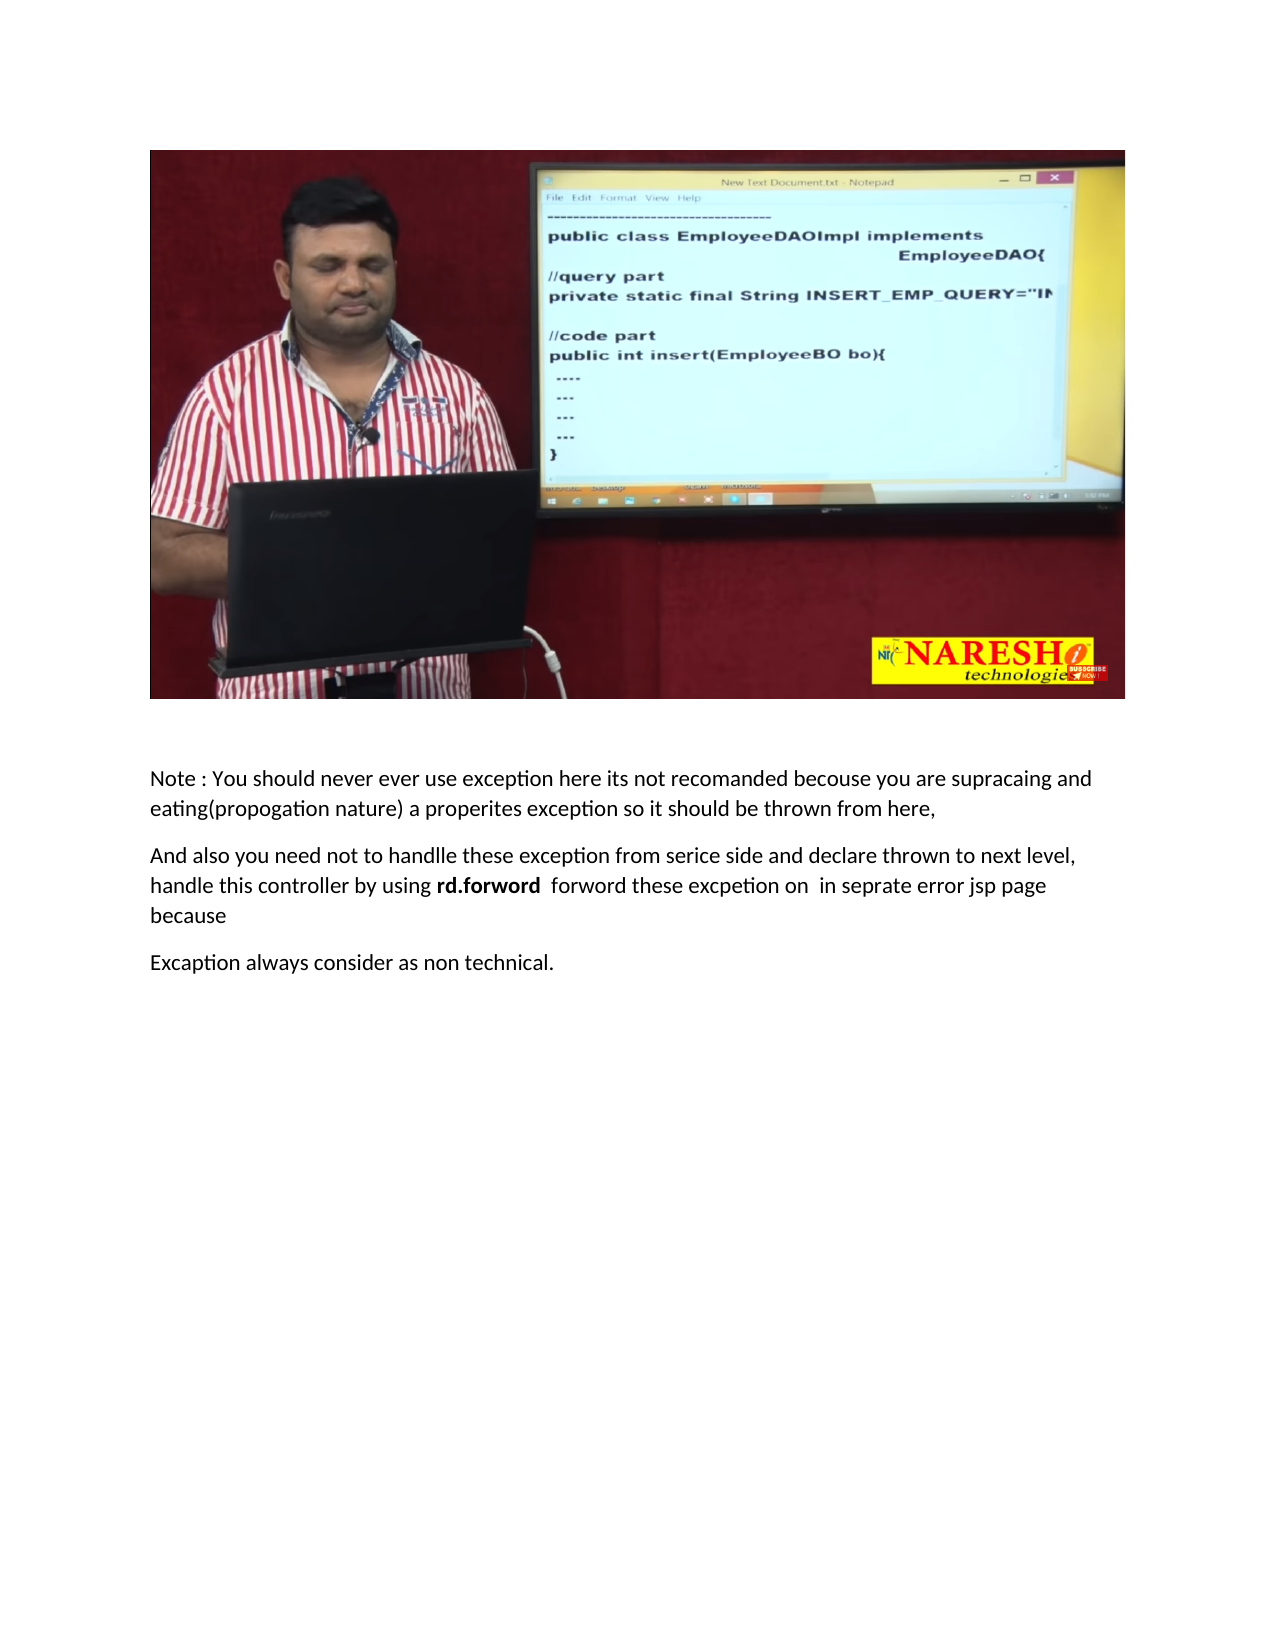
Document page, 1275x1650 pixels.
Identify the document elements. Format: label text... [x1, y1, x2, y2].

picture [150, 150, 1125, 699]
text And also you need not to handlle these exception from serice side and declare thrown to next level, handle this controller by using rd.forword forword these excpetion on in seprate error jsp page because [150, 841, 1125, 929]
text Excaption always consider as non technical. [150, 948, 1125, 976]
text Note : You should never ever use exception here its not recomanded becouse you are supracaing and eating(propogation nature) a properites exception so it should be thrown from here, [150, 764, 1125, 822]
